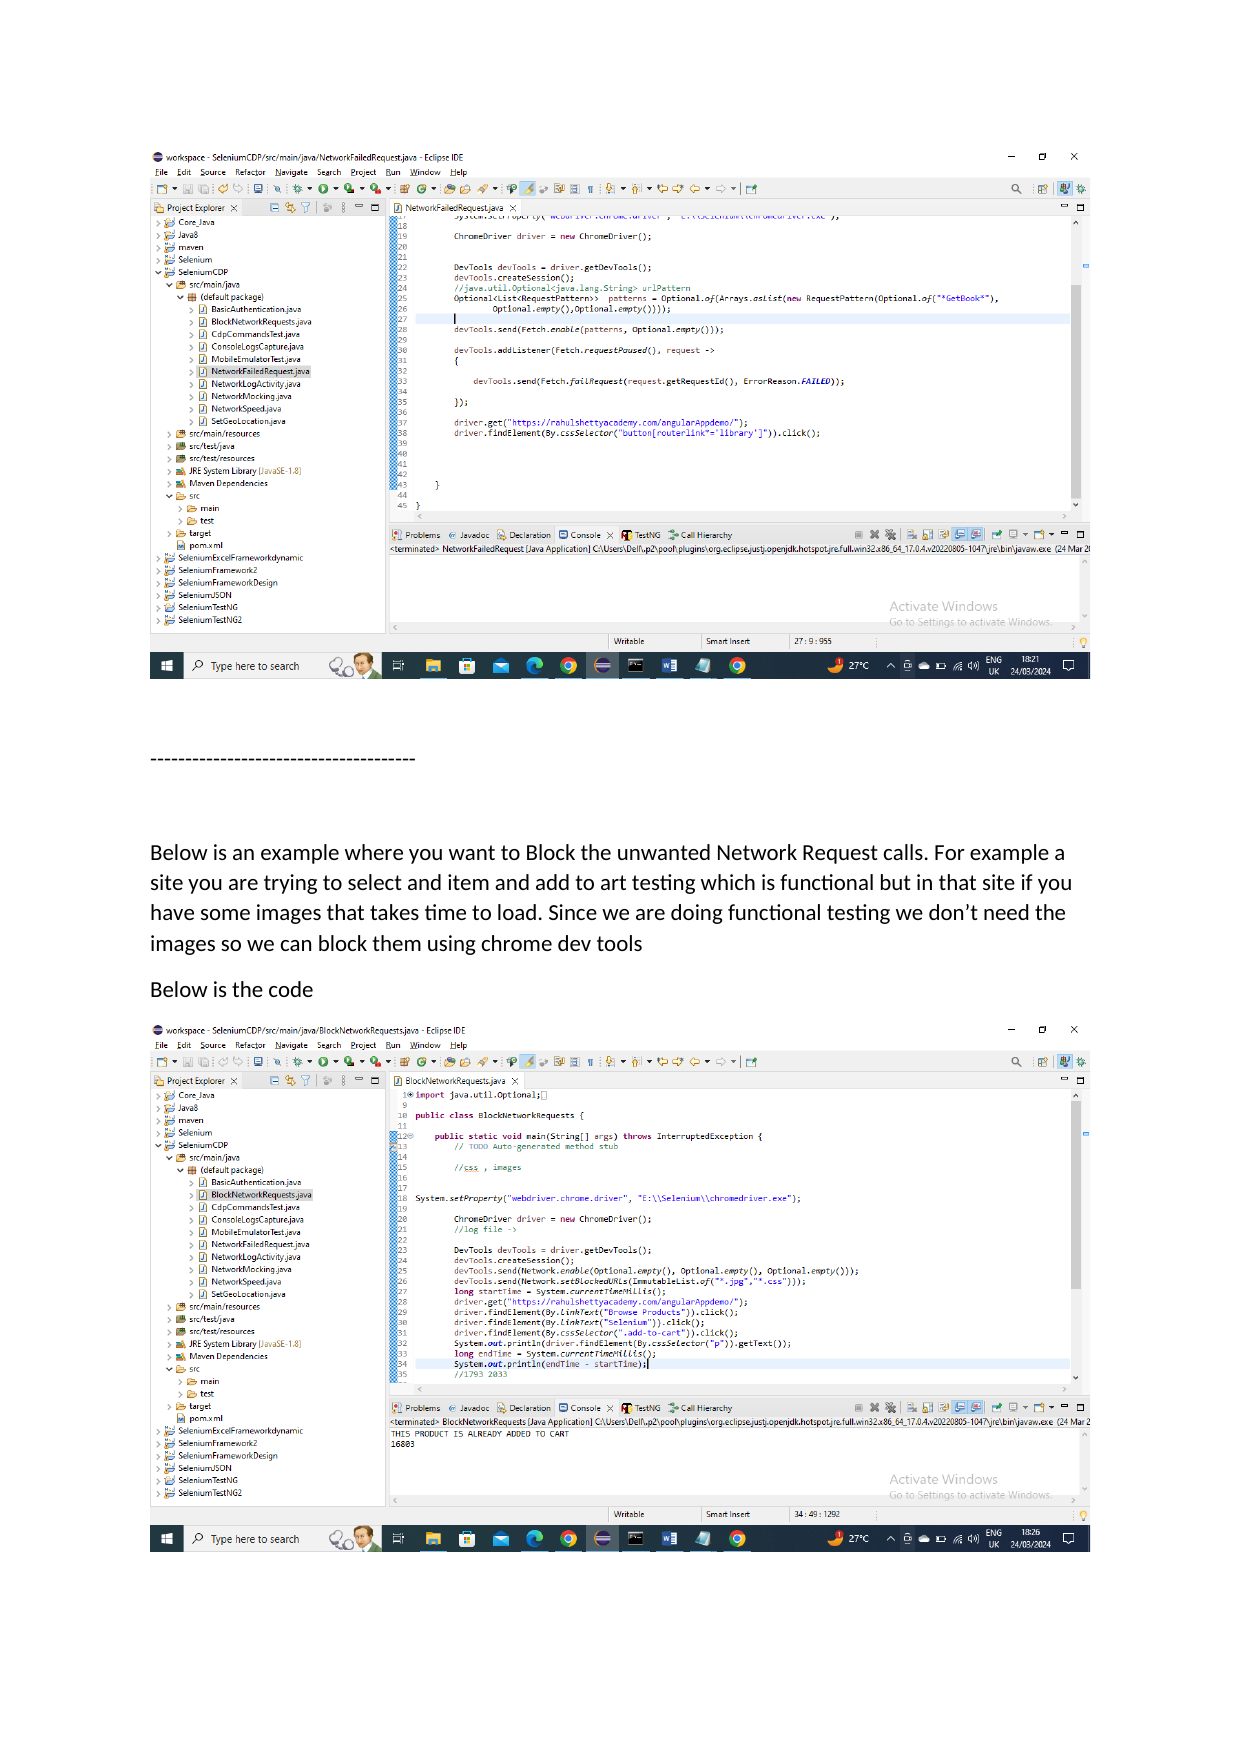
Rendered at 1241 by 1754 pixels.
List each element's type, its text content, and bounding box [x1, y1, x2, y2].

picture [150, 1022, 1091, 1552]
text Below is the code [150, 976, 1090, 1004]
text -------------------------------------- [150, 744, 1090, 772]
text Below is an example where you want to Block the unwanted Network Request calls. For example a site you are trying to select and item and add to art testing which is functional but in that site if you have some images that takes time to load. Since we are doing functional testing we don’t need the images so we can block them using chrome dev tools [150, 838, 1090, 957]
picture [150, 150, 1091, 679]
